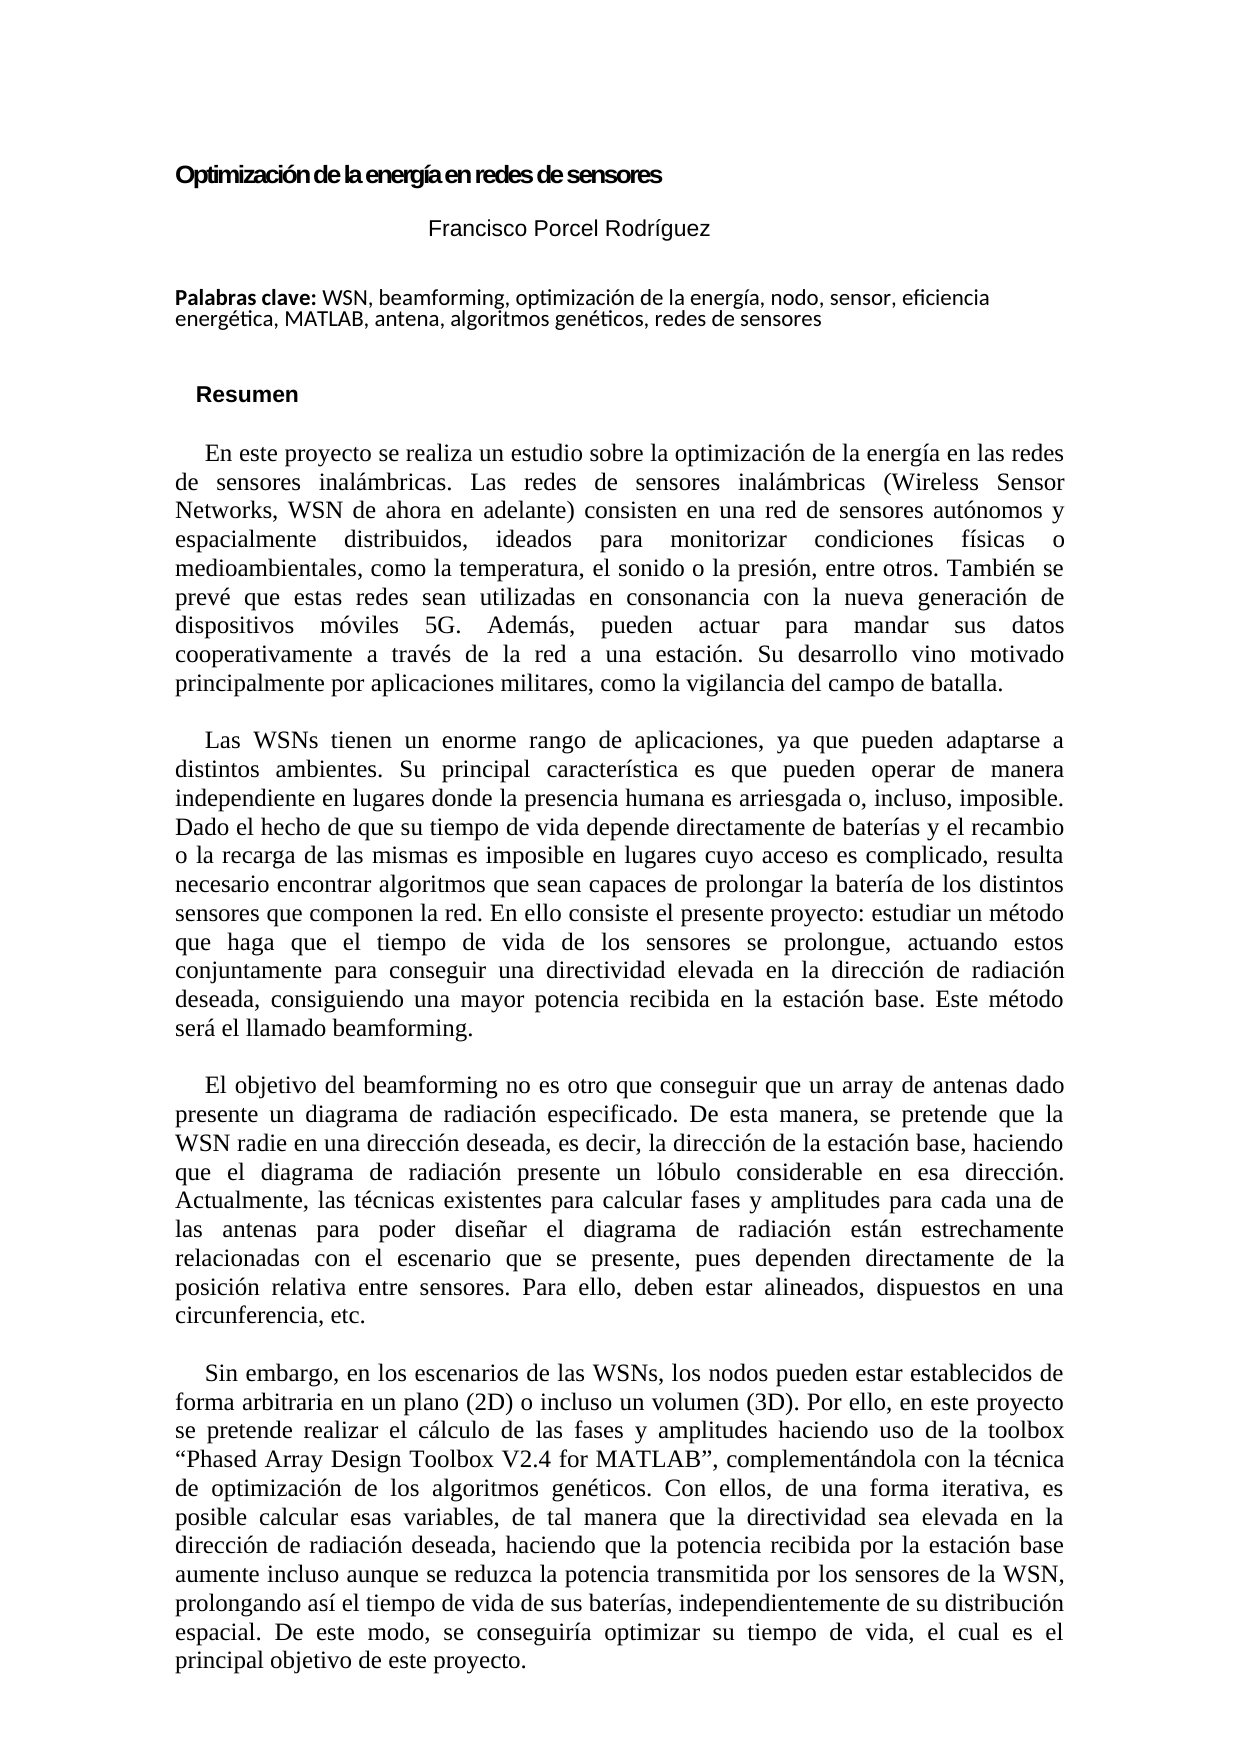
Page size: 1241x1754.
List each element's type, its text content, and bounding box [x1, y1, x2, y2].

text Sin embargo, en los escenarios de las WSNs, los nodos pueden estar establecidos de forma arbitraria en un plano (2D) o incluso un volumen (3D). Por ello, en este proyecto se pretende realizar el cálculo de las fases y amplitudes haciendo uso de la toolbox “Phased Array Design Toolbox V2.4 for MATLAB”, complementándola con la técnica de optimización de los algoritmos genéticos. Con ellos, de una forma iterativa, es posible calcular esas variables, de tal manera que la directividad sea elevada en la dirección de radiación deseada, haciendo que la potencia recibida por la estación base aumente incluso aunque se reduzca la potencia transmitida por los sensores de la WSN, prolongando así el tiempo de vida de sus baterías, independientemente de su distribución espacial. De este modo, se conseguiría optimizar su tiempo de vida, el cual es el principal objetivo de este proyecto. [175, 1358, 1065, 1674]
text Francisco Porcel Rodríguez [175, 215, 963, 242]
text Palabras clave: WSN, beamforming, optimización de la energía, nodo, sensor, eficiencia energética, MATLAB, antena, algoritmos genéticos, redes de sensores [175, 289, 1065, 330]
text Resumen [196, 381, 1065, 407]
text En este proyecto se realiza un estudio sobre la optimización de la energía en las redes de sensores inalámbricas. Las redes de sensores inalámbricas (Wireless Sensor Networks, WSN de ahora en adelante) consisten en una red de sensores autónomos y espacialmente distribuidos, ideados para monitorizar condiciones físicas o medioambientales, como la temperatura, el sonido o la presión, entre otros. También se prevé que estas redes sean utilizadas en consonancia con la nueva generación de dispositivos móviles 5G. Además, pueden actuar para mandar sus datos cooperativamente a través de la red a una estación. Su desarrollo vino motivado principalmente por aplicaciones militares, como la vigilancia del campo de batalla. [175, 438, 1065, 697]
text El objetivo del beamforming no es otro que conseguir que un array de antenas dado presente un diagrama de radiación especificado. De esta manera, se pretende que la WSN radie en una dirección deseada, es decir, la dirección de la estación base, haciendo que el diagrama de radiación presente un lóbulo considerable en esa dirección. Actualmente, las técnicas existentes para calcular fases y amplitudes para cada una de las antenas para poder diseñar el diagrama de radiación están estrechamente relacionadas con el escenario que se presente, pues dependen directamente de la posición relativa entre sensores. Para ello, deben estar alineados, dispuestos en una circunferencia, etc. [175, 1070, 1065, 1329]
text Optimización de la energía en redes de sensores [175, 164, 1065, 189]
text Las WSNs tienen un enorme rango de aplicaciones, ya que pueden adaptarse a distintos ambientes. Su principal característica es que pueden operar de manera independiente en lugares donde la presencia humana es arriesgada o, incluso, imposible. Dado el hecho de que su tiempo de vida depende directamente de baterías y el recambio o la recarga de las mismas es imposible en lugares cuyo acceso es complicado, resulta necesario encontrar algoritmos que sean capaces de prolongar la batería de los distintos sensores que componen la red. En ello consiste el presente proyecto: estudiar un método que haga que el tiempo de vida de los sensores se prolongue, actuando estos conjuntamente para conseguir una directividad elevada en la dirección de radiación deseada, consiguiendo una mayor potencia recibida en la estación base. Este método será el llamado beamforming. [175, 725, 1065, 1042]
